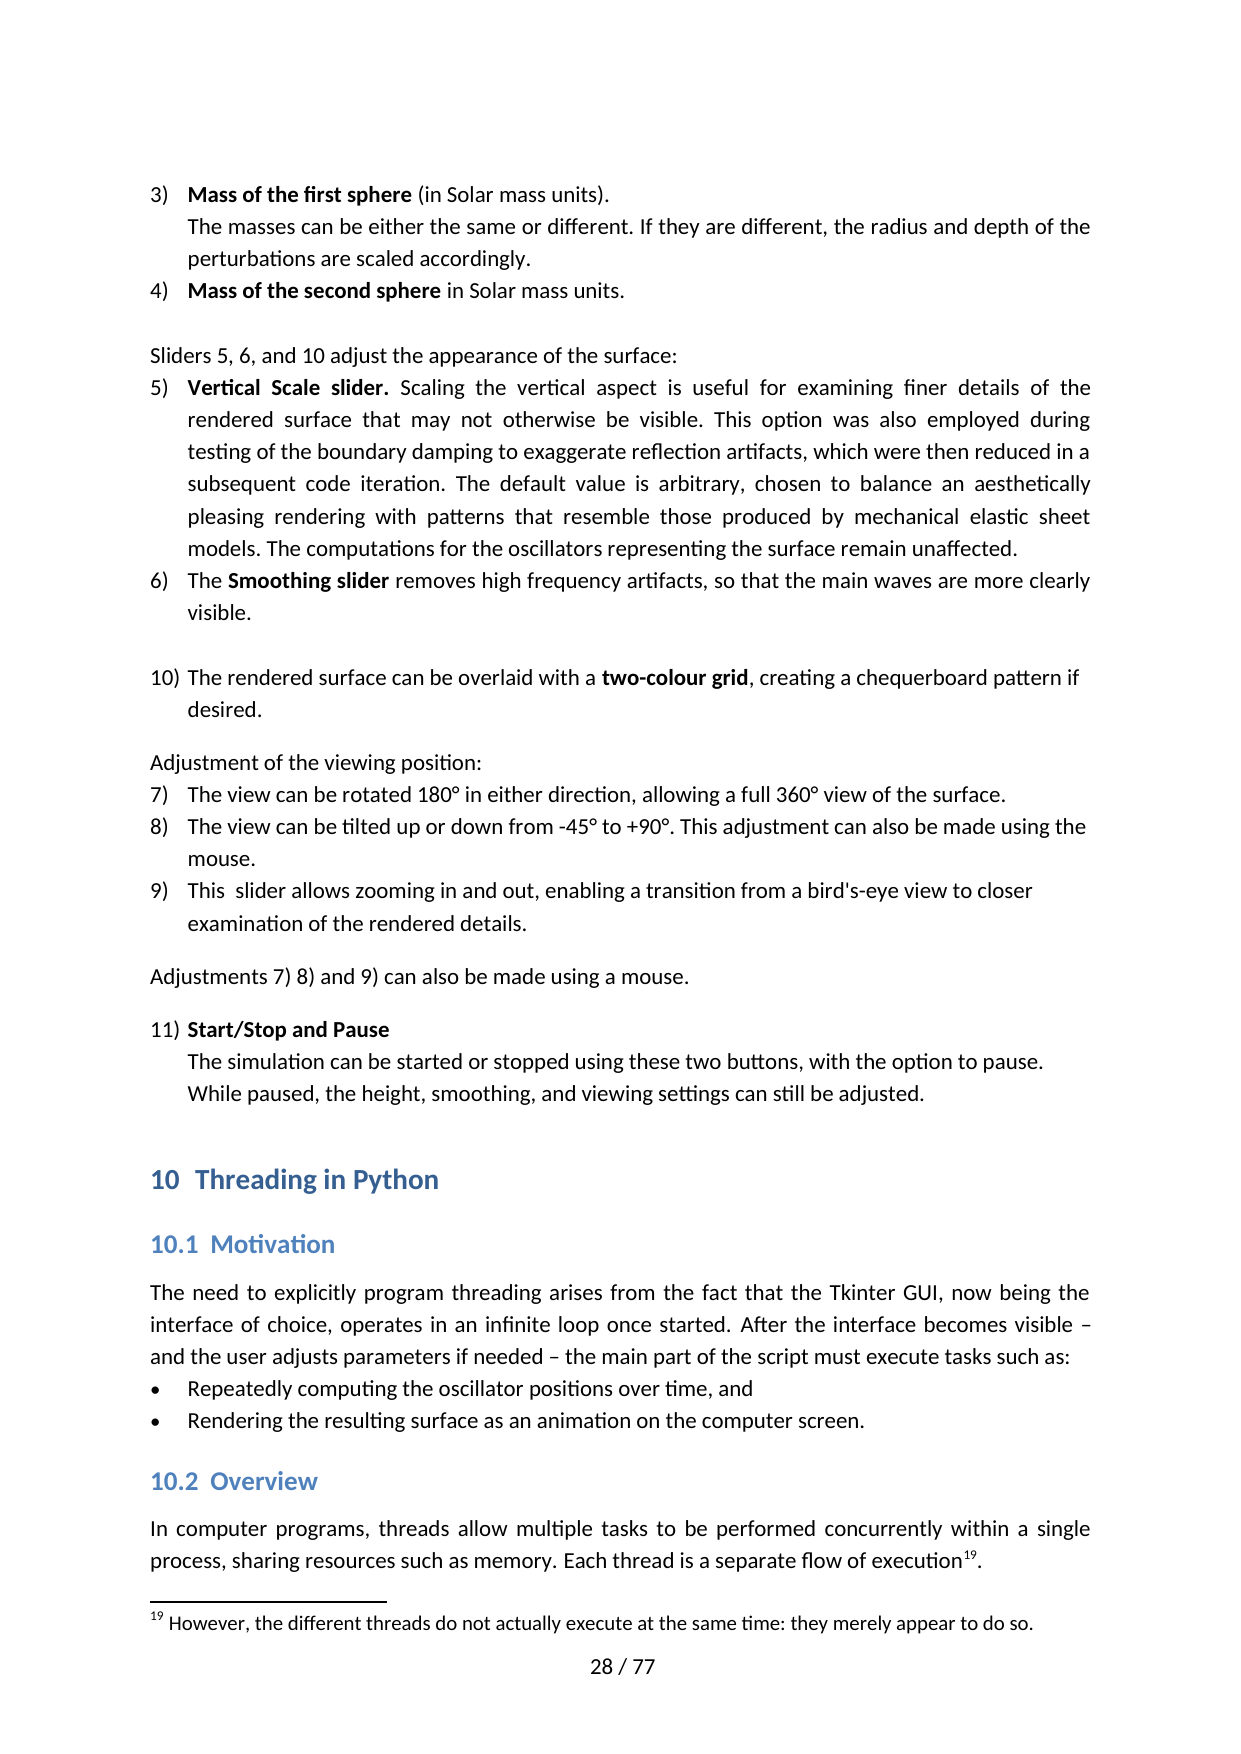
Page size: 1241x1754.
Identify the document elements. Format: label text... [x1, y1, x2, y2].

text Adjustments 7) 8) and 9) can also be made using a mouse. [150, 962, 1092, 990]
list The view can be rotated 180° in either direction, allowing a full 360° view of the surface. [150, 780, 1092, 808]
text Adjustment of the viewing position: [150, 748, 1092, 776]
list Repeatedly computing the oscillator positions over time, and [150, 1374, 1092, 1402]
subtitle Motivation [150, 1227, 1092, 1260]
list Vertical Scale slider. Scaling the vertical aspect is useful for examining finer details of the rendered surface that may not otherwise be visible. This option was also employed during testing of the boundary damping to exaggerate reflection artifacts, which were then reduced in a subsequent code iteration. The default value is arbitrary, chosen to balance an aesthetically pleasing rendering with patterns that resemble those produced by mechanical elastic sheet models. The computations for the oscillators representing the surface remain unaffected. [150, 373, 1092, 562]
subtitle Threading in Python [150, 1161, 1092, 1197]
list Mass of the second sphere in Solar mass units. [150, 276, 1092, 304]
list The view can be tilted up or down from -45° to +90°. This adjustment can also be made using the mouse. [150, 812, 1092, 872]
list The rendered surface can be overlaid with a two-colour grid, creating a chequerboard pattern if desired. [150, 663, 1092, 723]
list The Smoothing slider removes high frequency artifacts, so that the main waves are more clearly visible. [150, 566, 1092, 626]
text Sliders 5, 6, and 10 adjust the appearance of the surface: [150, 341, 1092, 369]
text In computer programs, threads allow multiple tasks to be performed concurrently within a single process, sharing resources such as memory. Each thread is a separate flow of execution. [150, 1514, 1092, 1574]
text The need to explicitly program threading arises from the fact that the Tkinter GUI, now being the interface of choice, operates in an infinite loop once started. After the interface becomes visible – and the user adjusts parameters if needed – the main part of the script must execute tasks such as: [150, 1278, 1092, 1370]
list Start/Stop and Pause The simulation can be started or stopped using these two buttons, with the option to pause. While paused, the height, smoothing, and viewing settings can still be adjusted. [150, 1015, 1092, 1107]
subtitle Overview [150, 1464, 1092, 1497]
text The masses can be either the same or different. If they are different, the radius and depth of the perturbations are scaled accordingly. [187, 212, 1092, 272]
list Mass of the first sphere (in Solar mass units). [150, 180, 1092, 208]
list Rendering the resulting surface as an animation on the computer screen. [150, 1407, 1092, 1434]
list This slider allows zooming in and out, enabling a transition from a bird's-eye view to closer examination of the rendered details. [150, 877, 1092, 937]
